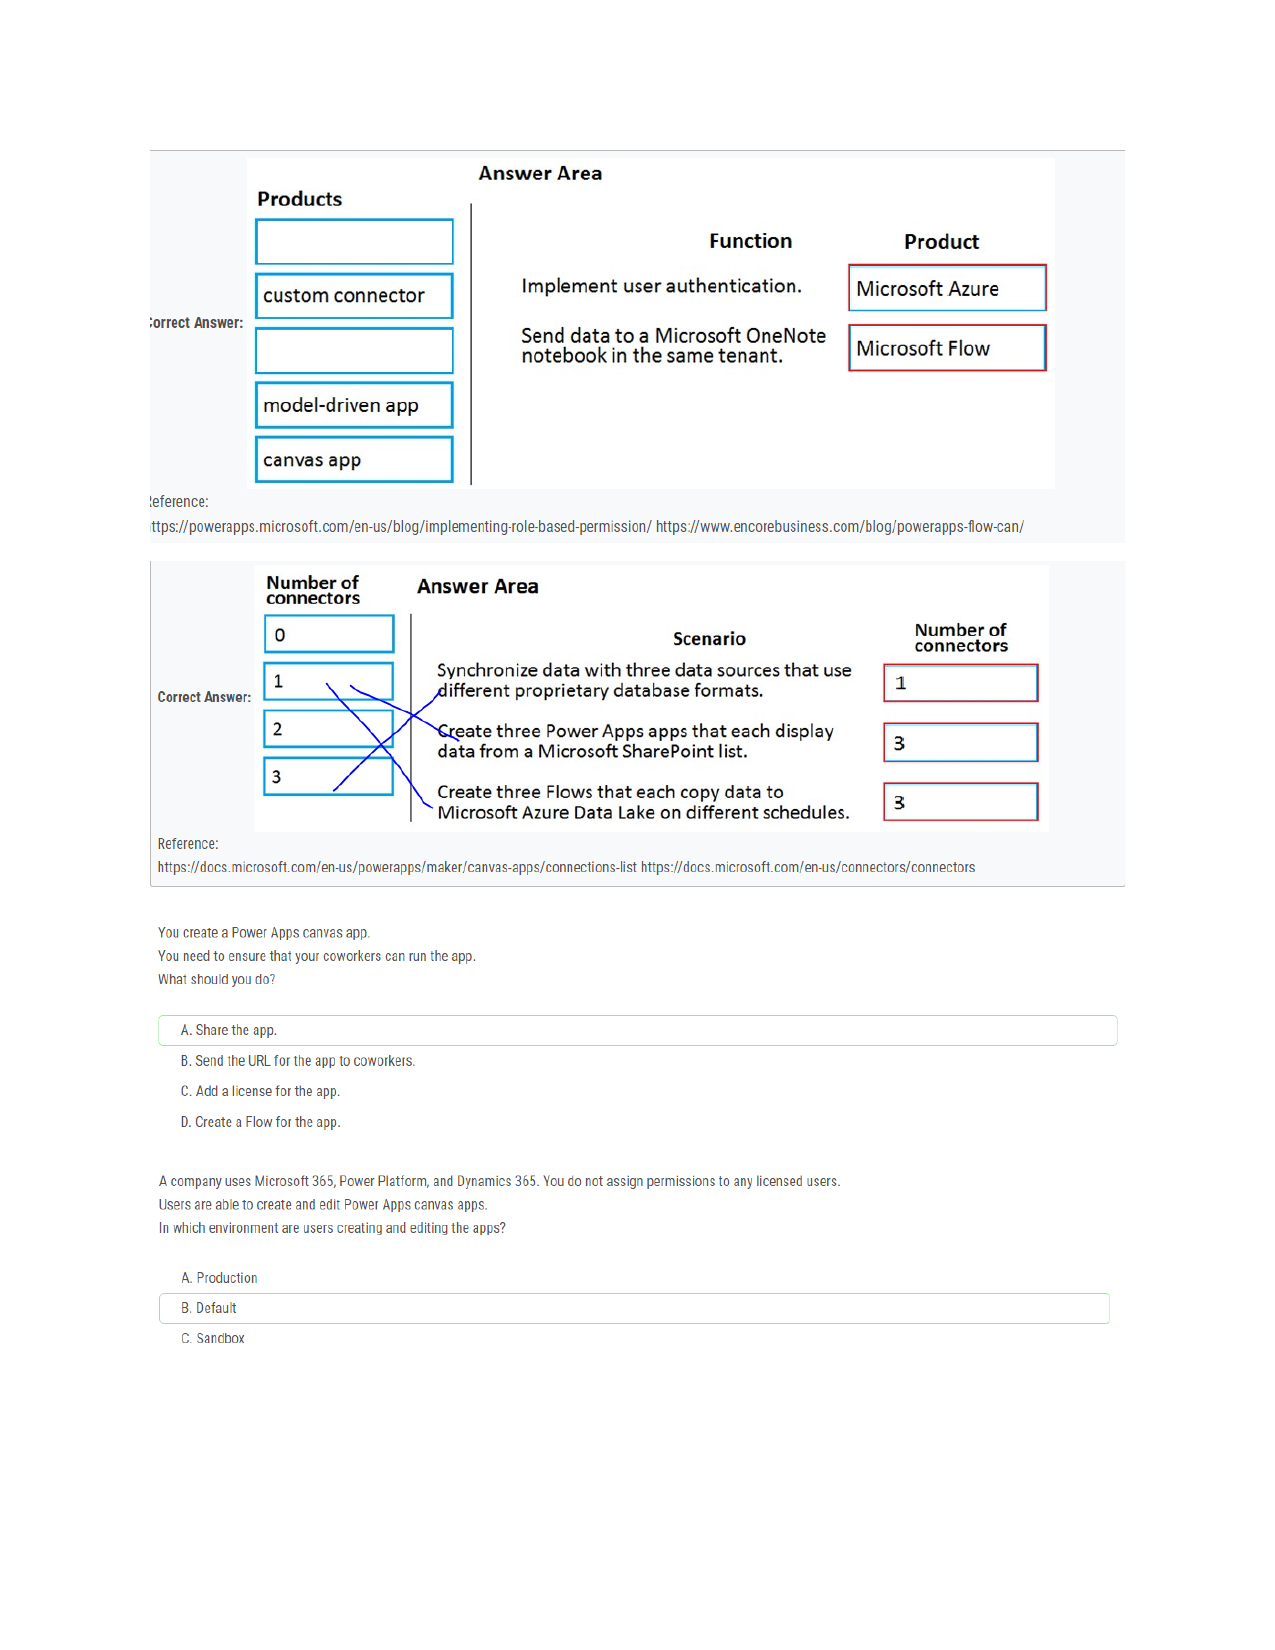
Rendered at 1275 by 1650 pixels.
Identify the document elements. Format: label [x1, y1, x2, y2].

picture [150, 1159, 1125, 1368]
picture [150, 561, 1125, 893]
picture [150, 150, 1125, 543]
picture [150, 911, 1125, 1141]
